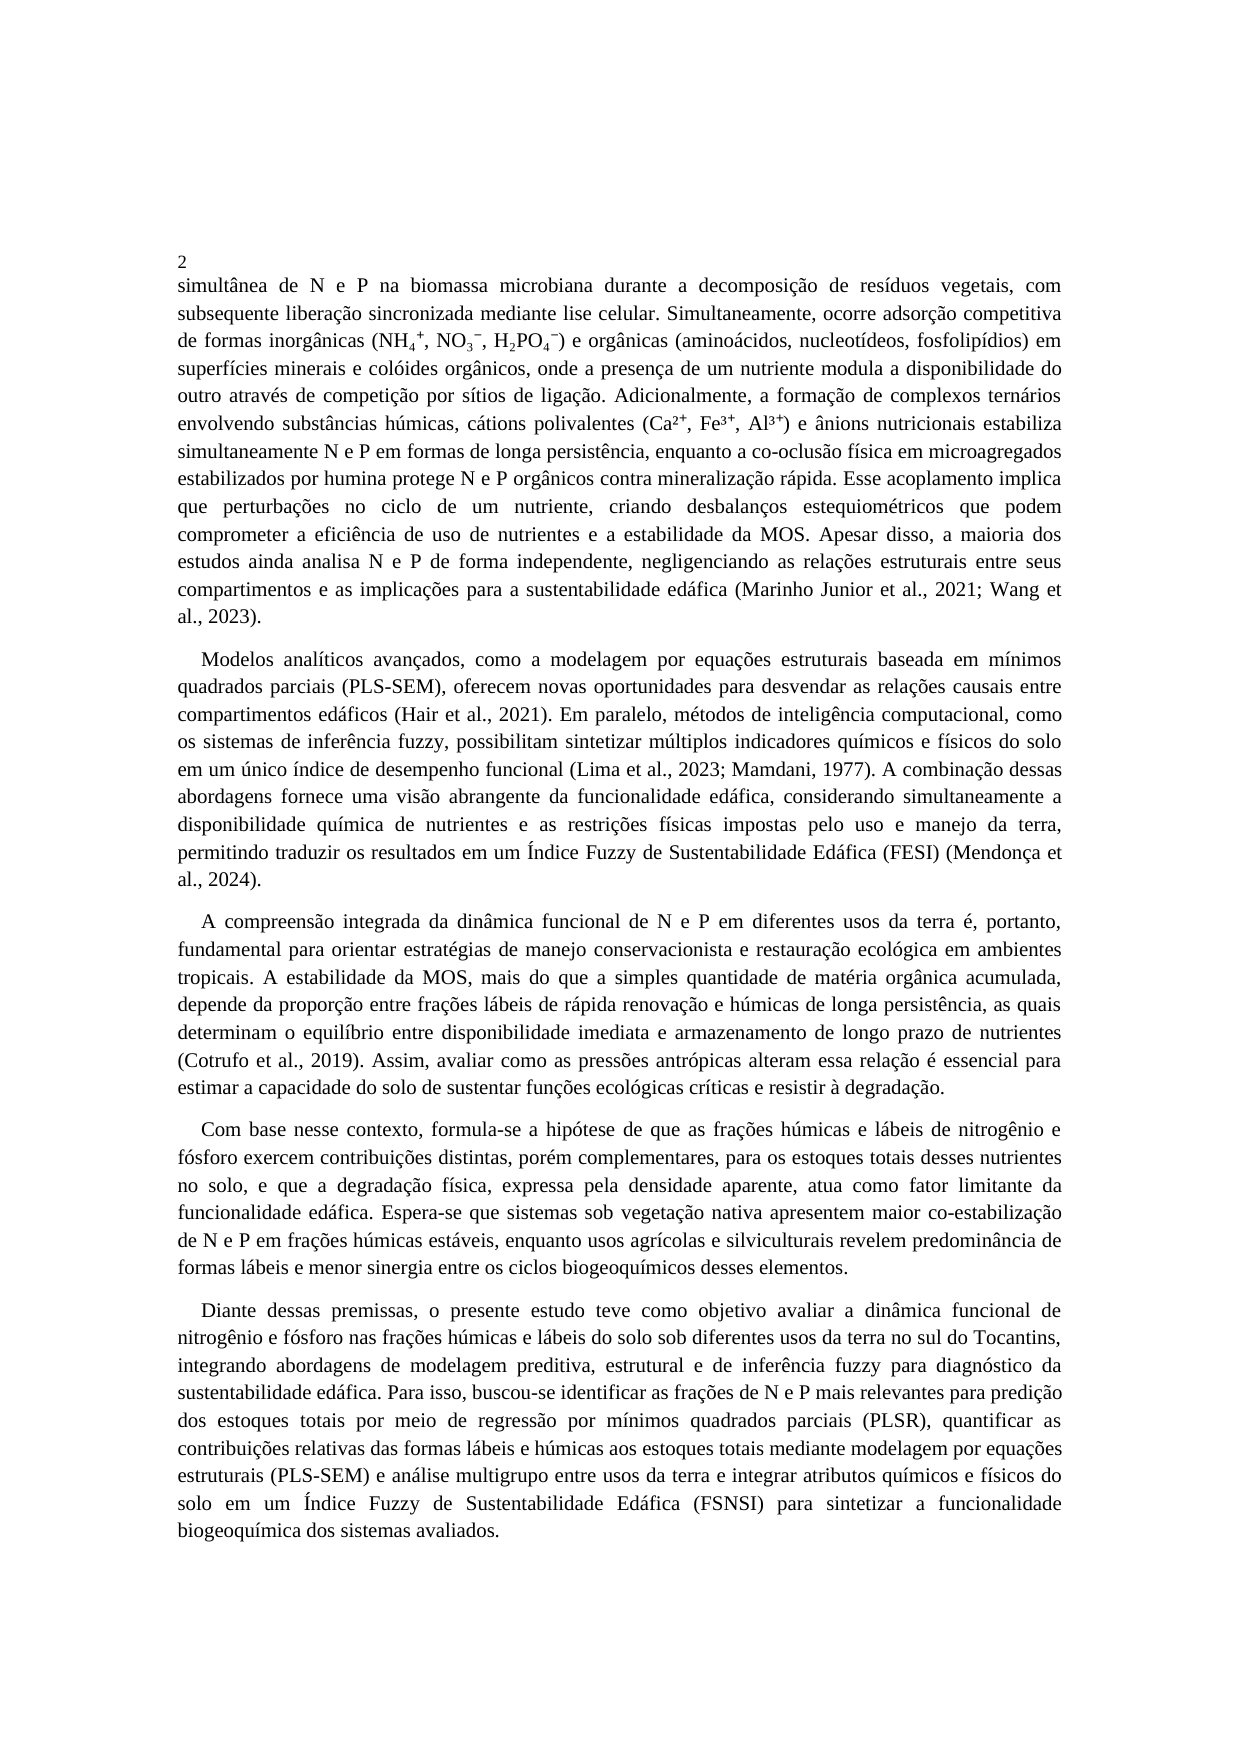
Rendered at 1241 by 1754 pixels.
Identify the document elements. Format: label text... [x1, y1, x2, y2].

text A compreensão integrada da dinâmica funcional de N e P em diferentes usos da terra é, portanto, fundamental para orientar estratégias de manejo conservacionista e restauração ecológica em ambientes tropicais. A estabilidade da MOS, mais do que a simples quantidade de matéria orgânica acumulada, depende da proporção entre frações lábeis de rápida renovação e húmicas de longa persistência, as quais determinam o equilíbrio entre disponibilidade imediata e armazenamento de longo prazo de nutrientes (Cotrufo et al., 2019). Assim, avaliar como as pressões antrópicas alteram essa relação é essencial para estimar a capacidade do solo de sustentar funções ecológicas críticas e resistir à degradação. [177, 909, 1063, 1099]
text Com base nesse contexto, formula-se a hipótese de que as frações húmicas e lábeis de nitrogênio e fósforo exercem contribuições distintas, porém complementares, para os estoques totais desses nutrientes no solo, e que a degradação física, expressa pela densidade aparente, atua como fator limitante da funcionalidade edáfica. Espera-se que sistemas sob vegetação nativa apresentem maior co-estabilização de N e P em frações húmicas estáveis, enquanto usos agrícolas e silviculturais revelem predominância de formas lábeis e menor sinergia entre os ciclos biogeoquímicos desses elementos. [177, 1117, 1063, 1279]
text Modelos analíticos avançados, como a modelagem por equações estruturais baseada em mínimos quadrados parciais (PLS-SEM), oferecem novas oportunidades para desvendar as relações causais entre compartimentos edáficos (Hair et al., 2021). Em paralelo, métodos de inteligência computacional, como os sistemas de inferência fuzzy, possibilitam sintetizar múltiplos indicadores químicos e físicos do solo em um único índice de desempenho funcional (Lima et al., 2023; Mamdani, 1977). A combinação dessas abordagens fornece uma visão abrangente da funcionalidade edáfica, considerando simultaneamente a disponibilidade química de nutrientes e as restrições físicas impostas pelo uso e manejo da terra, permitindo traduzir os resultados em um Índice Fuzzy de Sustentabilidade Edáfica (FESI) (Mendonça et al., 2024). [177, 646, 1063, 891]
text Diante dessas premissas, o presente estudo teve como objetivo avaliar a dinâmica funcional de nitrogênio e fósforo nas frações húmicas e lábeis do solo sob diferentes usos da terra no sul do Tocantins, integrando abordagens de modelagem preditiva, estrutural e de inferência fuzzy para diagnóstico da sustentabilidade edáfica. Para isso, buscou-se identificar as frações de N e P mais relevantes para predição dos estoques totais por meio de regressão por mínimos quadrados parciais (PLSR), quantificar as contribuições relativas das formas lábeis e húmicas aos estoques totais mediante modelagem por equações estruturais (PLS-SEM) e análise multigrupo entre usos da terra e integrar atributos químicos e físicos do solo em um Índice Fuzzy de Sustentabilidade Edáfica (FSNSI) para sintetizar a funcionalidade biogeoquímica dos sistemas avaliados. [177, 1297, 1063, 1542]
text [177, 273, 1063, 628]
